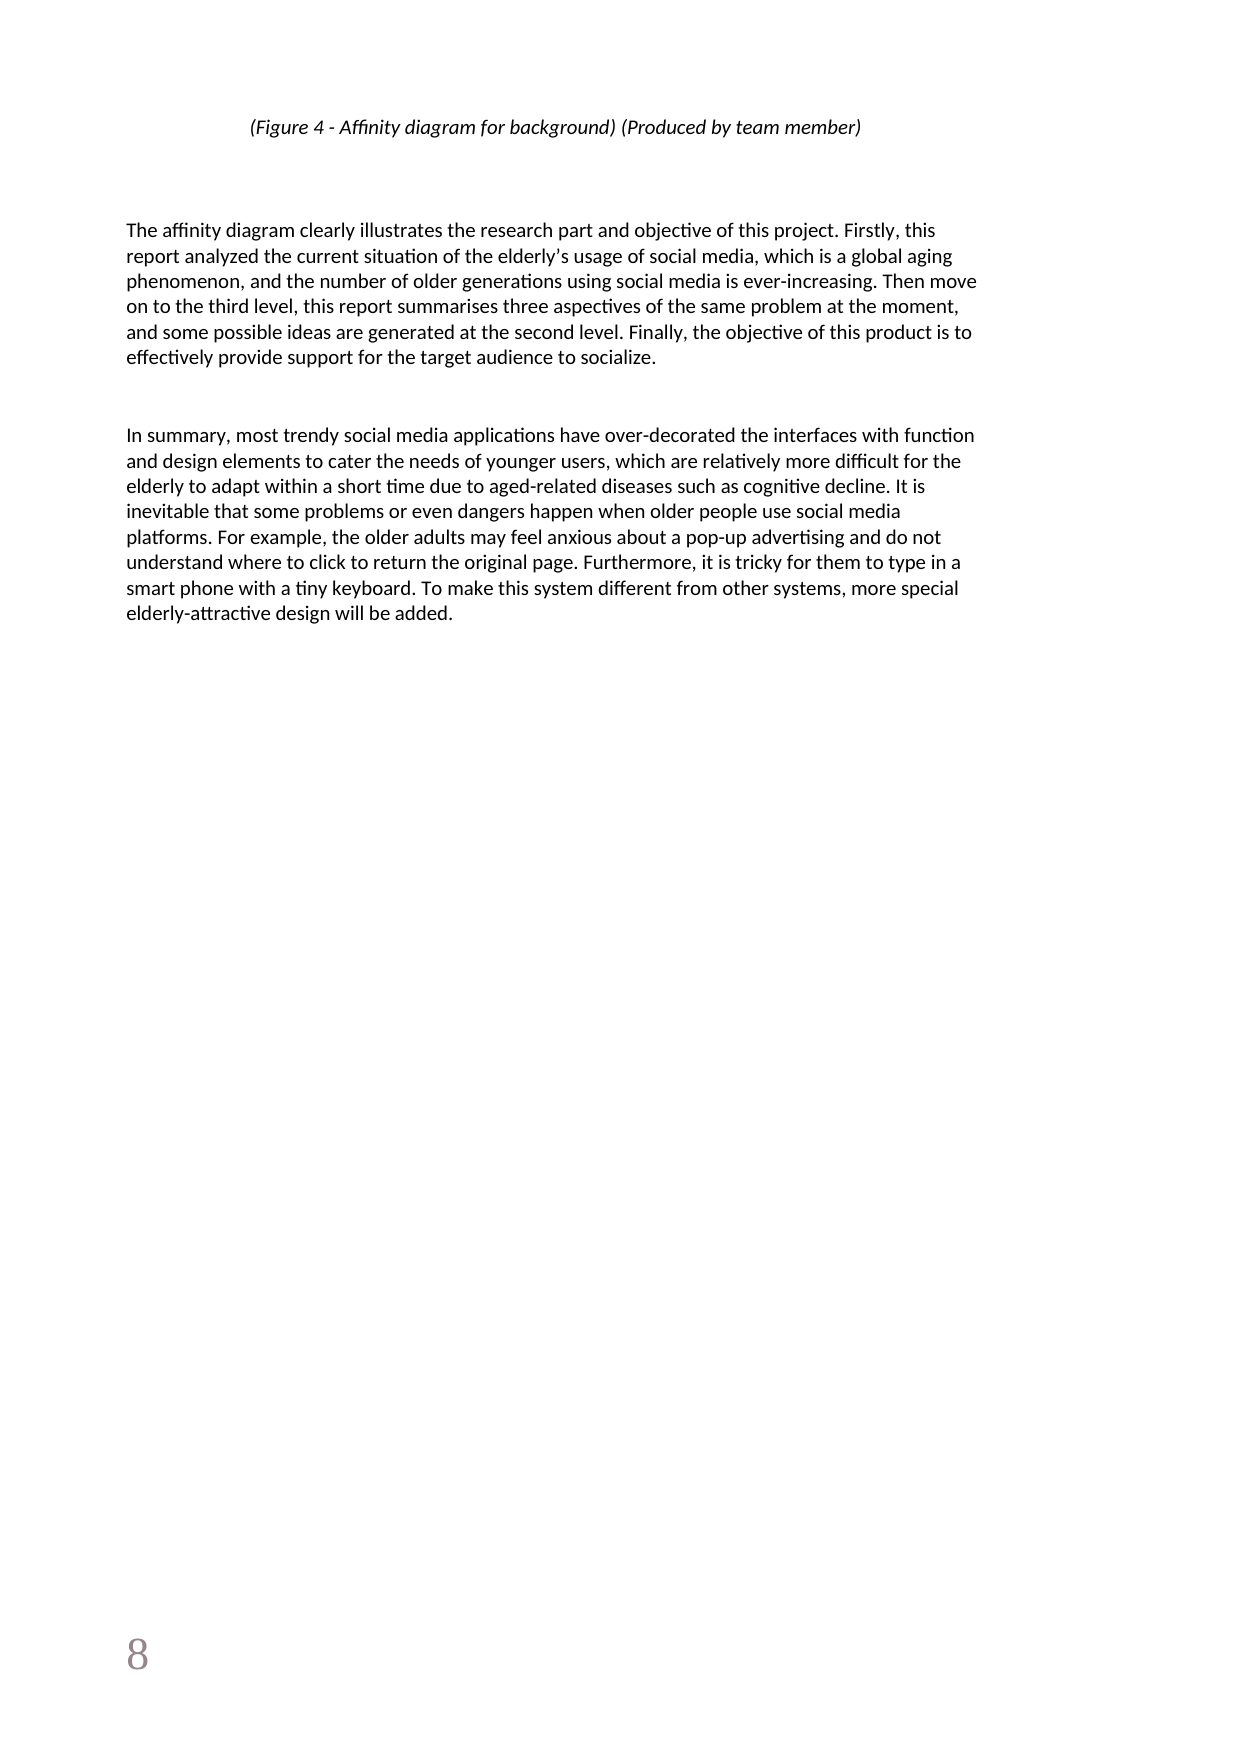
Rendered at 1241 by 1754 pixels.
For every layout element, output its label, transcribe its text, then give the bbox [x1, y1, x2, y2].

text (Figure 4 - Affinity diagram for background) (Produced by team member) [126, 114, 985, 199]
text In summary, most trendy social media applications have over-decorated the interfaces with function and design elements to cater the needs of younger users, which are relatively more difficult for the elderly to adapt within a short time due to aged-related diseases such as cognitive decline. It is inevitable that some problems or even dangers happen when older people use social media platforms. For example, the older adults may feel anxious about a pop-up advertising and do not understand where to click to return the original page. Furthermore, it is tricky for them to type in a smart phone with a tiny keyboard. To make this system different from other systems, more special elderly-attractive design will be added. [126, 422, 985, 626]
text The affinity diagram clearly illustrates the research part and objective of this project. Firstly, this report analyzed the current situation of the elderly’s usage of social media, which is a global aging phenomenon, and the number of older generations using social media is ever-increasing. Then move on to the third level, this report summarises three aspectives of the same problem at the moment, and some possible ideas are generated at the second level. Finally, the objective of this product is to effectively provide support for the target audience to socialize. [126, 217, 985, 370]
